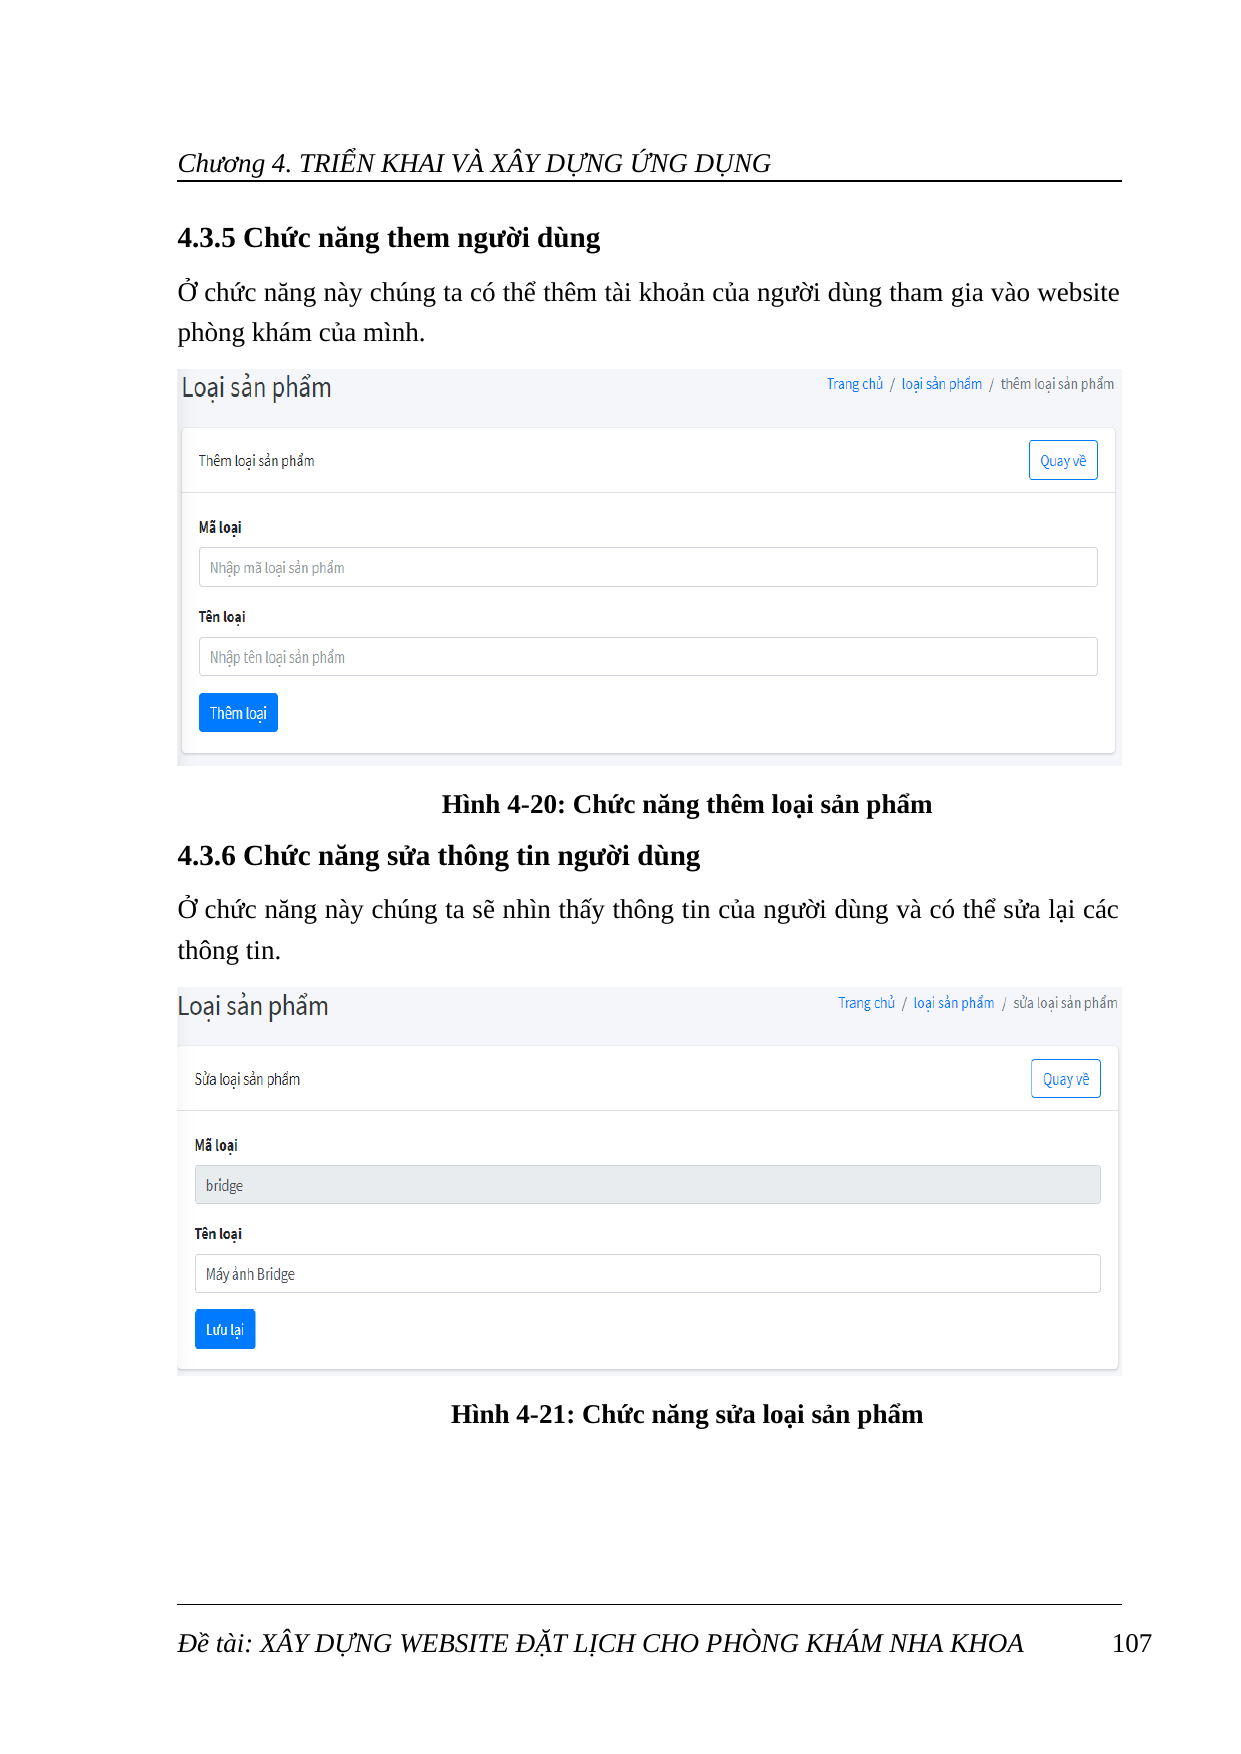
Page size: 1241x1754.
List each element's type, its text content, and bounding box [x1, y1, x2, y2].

picture [177, 369, 1123, 766]
text 4.3.6 Chức năng sửa thông tin người dùng [177, 838, 1122, 871]
text Ở chức năng này chúng ta có thể thêm tài khoản của người dùng tham gia vào website phòng khám của mình. [177, 276, 1122, 347]
picture [177, 987, 1123, 1376]
text 4.3.5 Chức năng them người dùng [177, 220, 1122, 253]
text Ở chức năng này chúng ta sẽ nhìn thấy thông tin của người dùng và có thể sửa lại các thông tin. [177, 894, 1122, 965]
